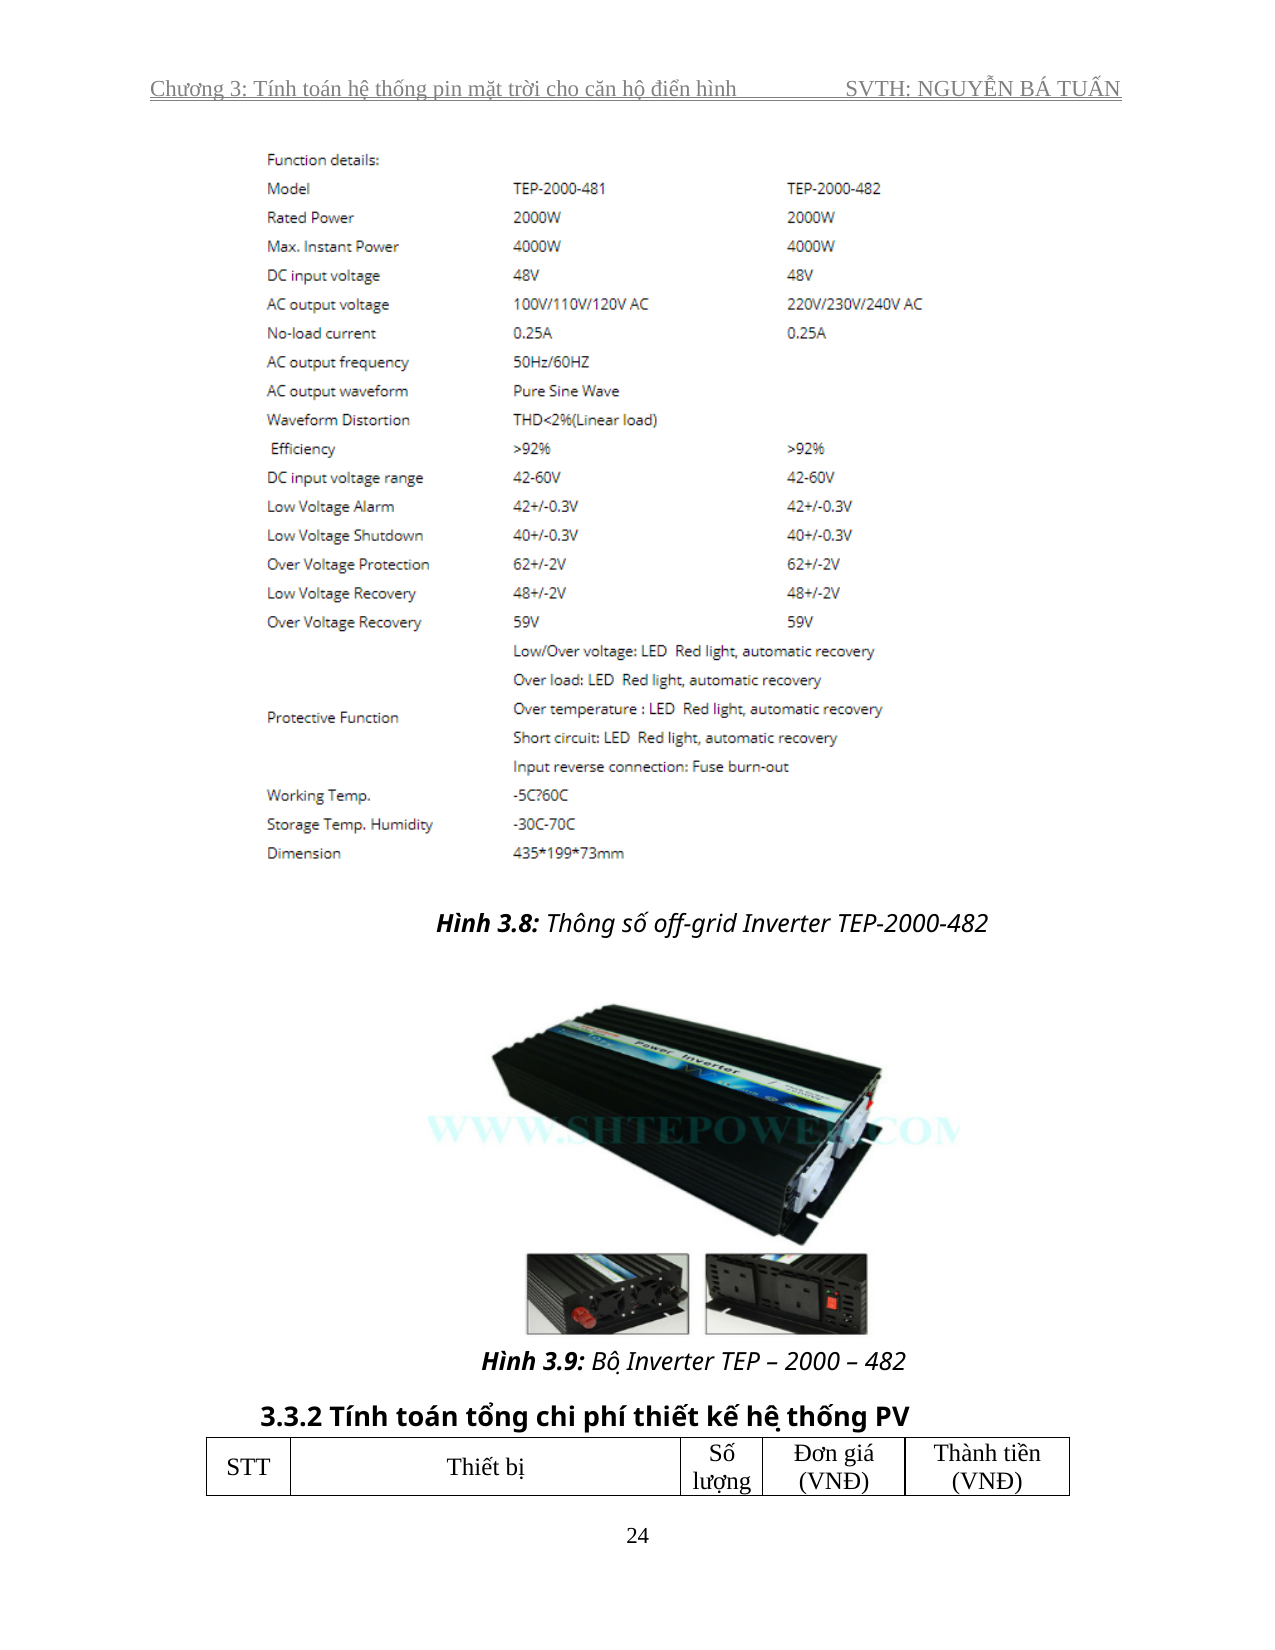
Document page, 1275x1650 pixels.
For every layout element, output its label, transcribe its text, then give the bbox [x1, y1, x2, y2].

subtitle 3.3.2 Tính toán tổng chi phí thiết kế hê ̣thống PV [225, 1397, 1125, 1434]
table_header Đơn giá (VNĐ) [763, 1438, 904, 1495]
list Hình 3.8: Thông số off-grid Inverter TEP-2000-482 [262, 906, 1125, 940]
table_header Thiết bị [291, 1438, 680, 1495]
picture [427, 976, 960, 1342]
list Hình 3.9: Bô ̣Inverter TEP – 2000 – 482 [262, 1344, 1125, 1378]
table_header Thành tiền (VNĐ) [906, 1438, 1069, 1495]
table_header Số lượng [681, 1438, 762, 1495]
picture [262, 150, 943, 870]
table_header STT [207, 1438, 290, 1495]
